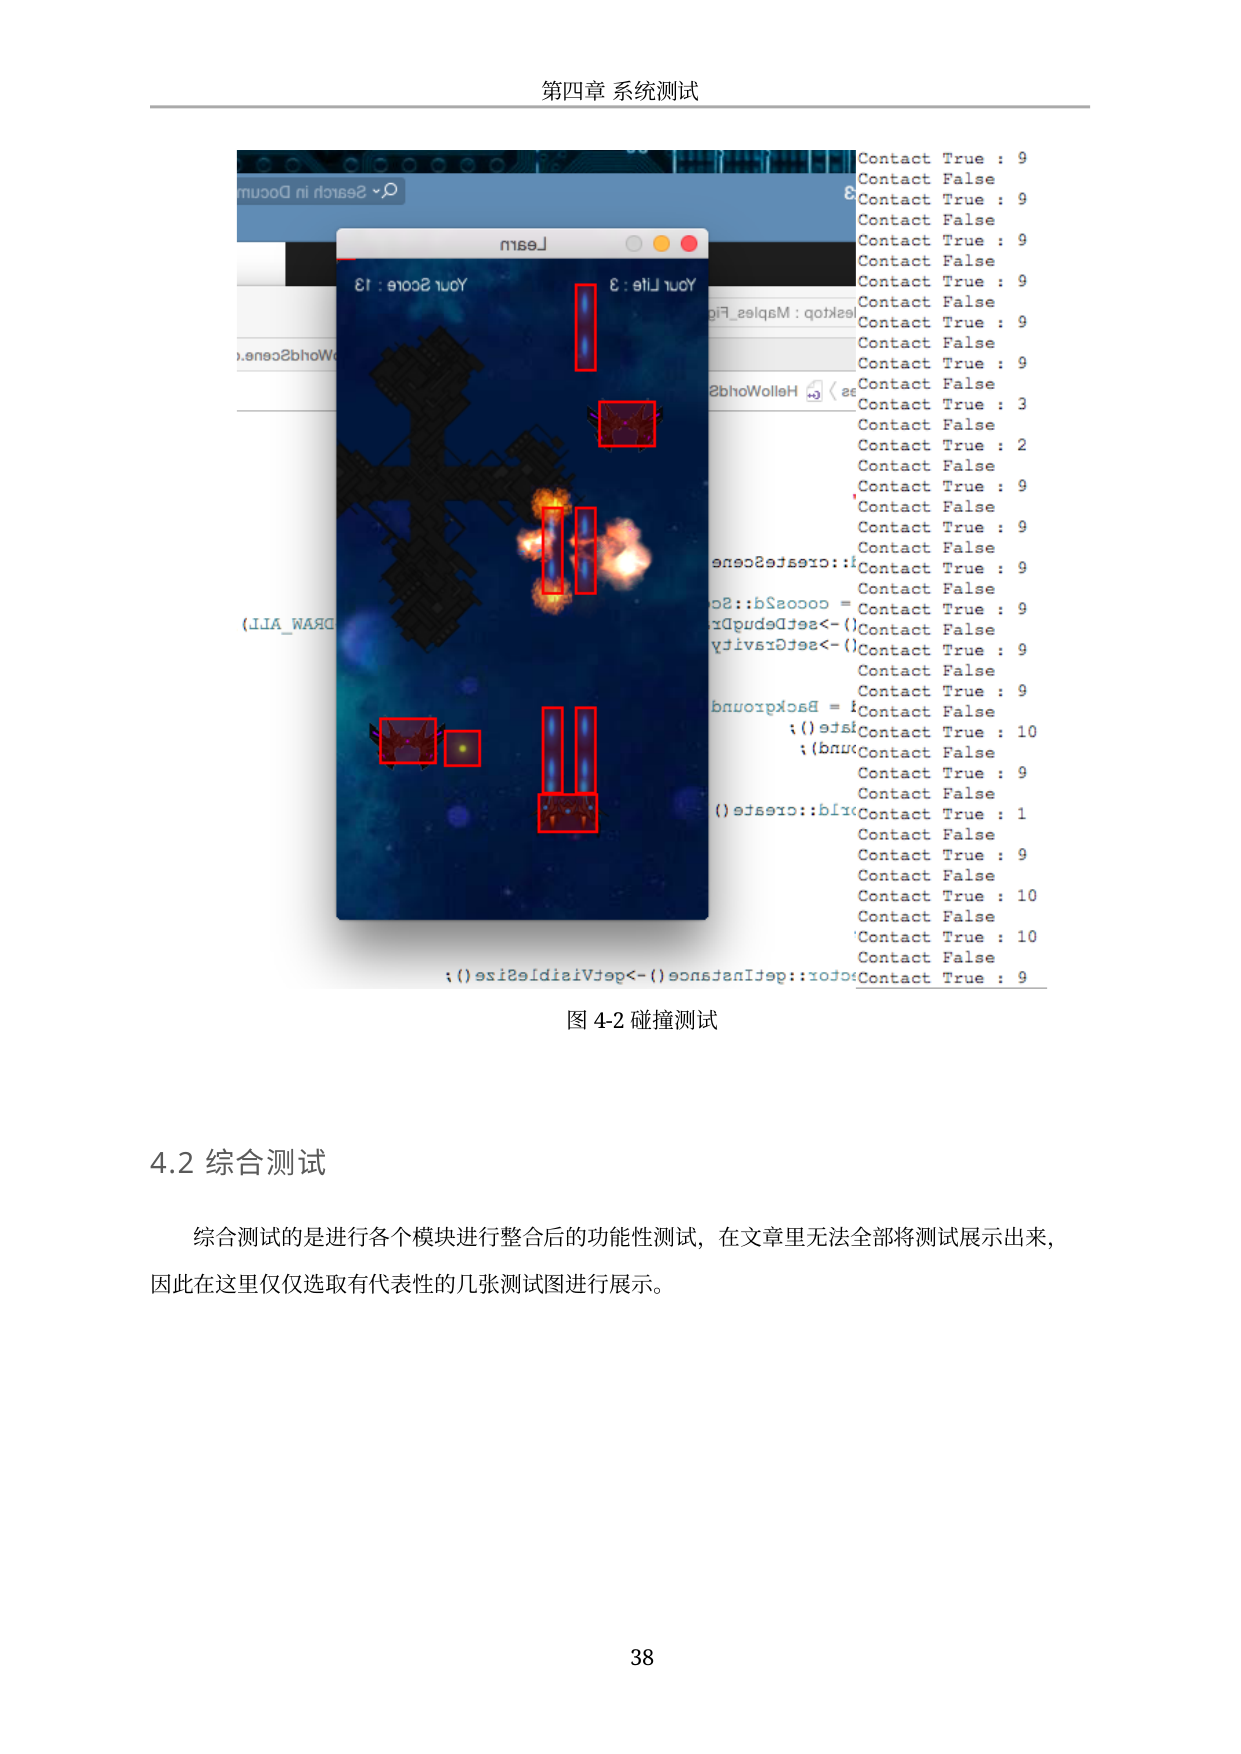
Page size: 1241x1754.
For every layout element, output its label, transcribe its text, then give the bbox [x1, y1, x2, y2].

picture [236, 150, 1048, 989]
subtitle 4.2 综合测试 [150, 1140, 1090, 1182]
picture [615, 150, 636, 157]
text 图 4-2 碰撞测试 [150, 1003, 1090, 1035]
text 综合测试的是进行各个模块进行整合后的功能性测试，在文章里无法全部将测试展示出来，因此在这里仅仅选取有代表性的几张测试图进行展示。 [150, 1220, 1090, 1299]
